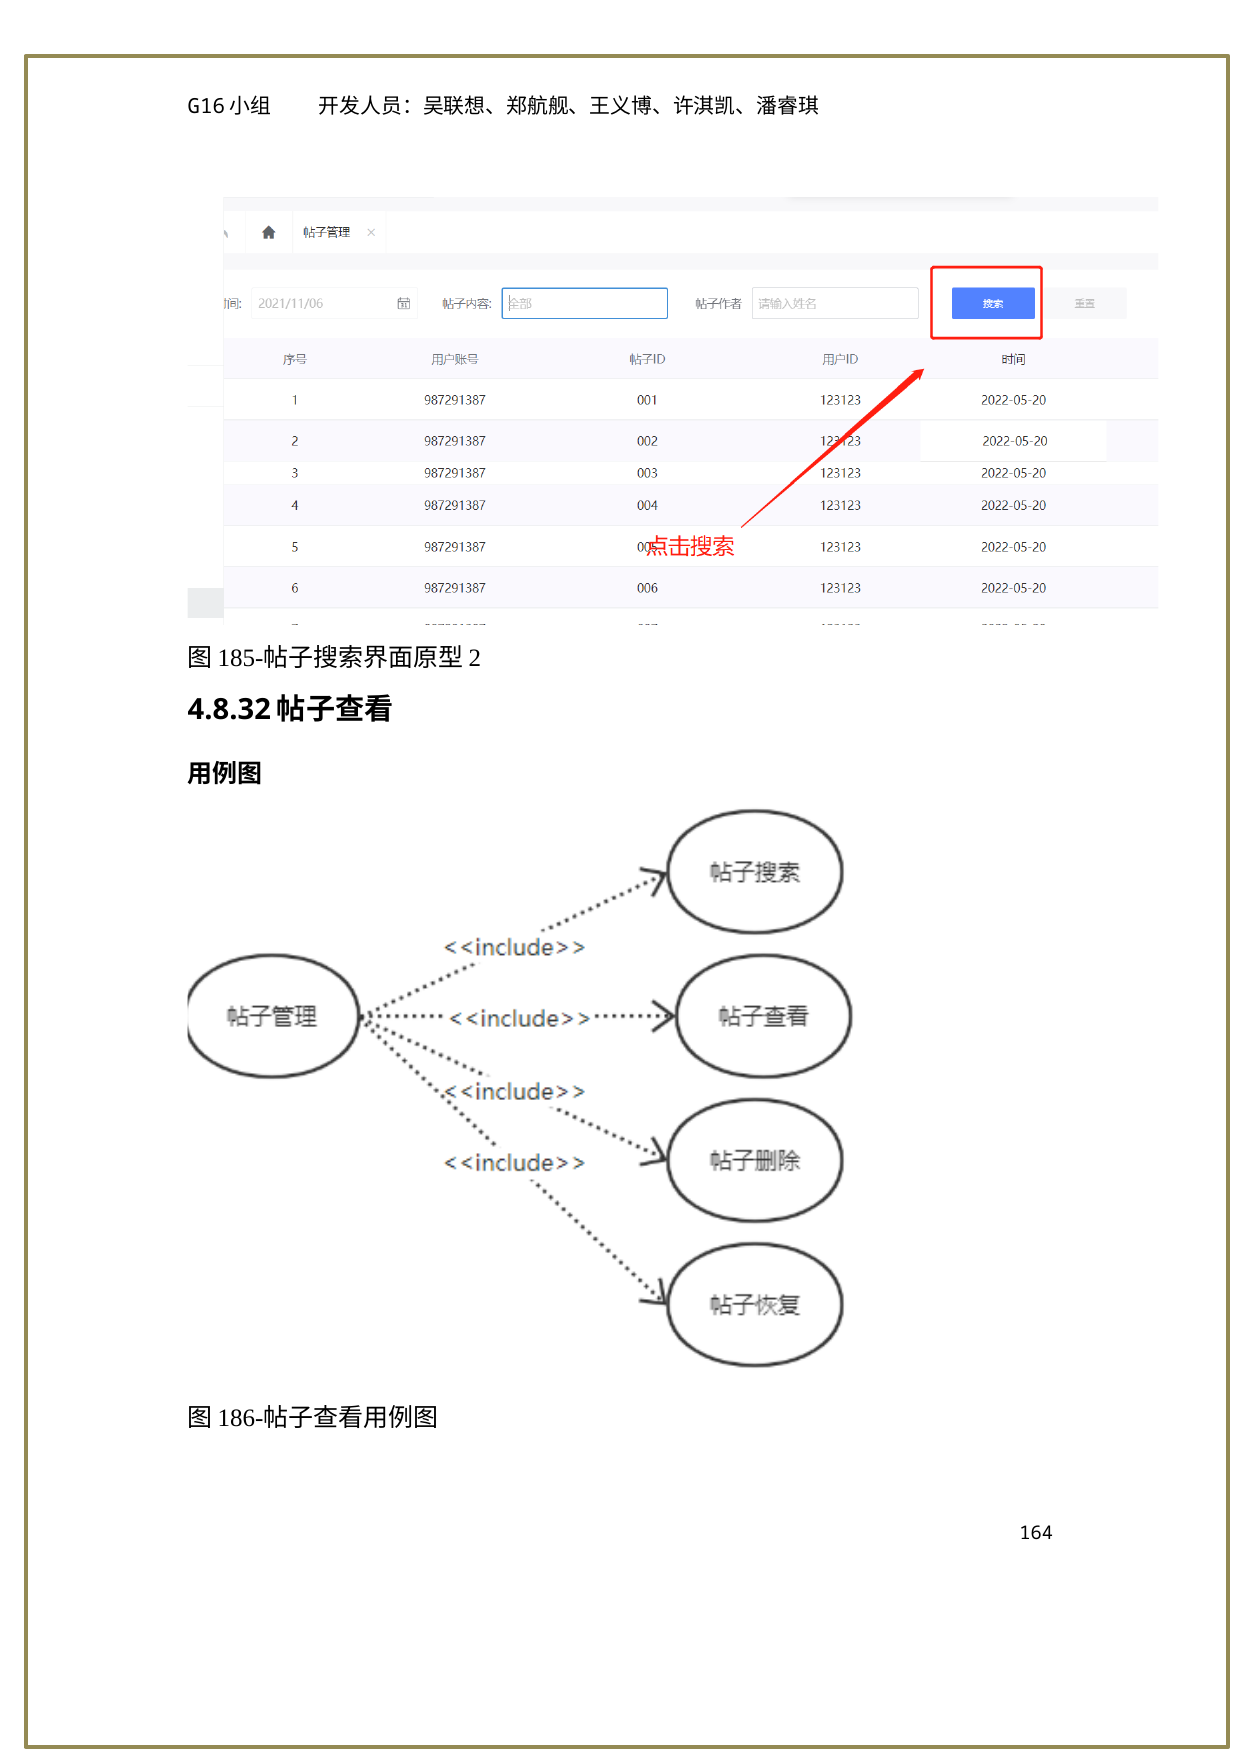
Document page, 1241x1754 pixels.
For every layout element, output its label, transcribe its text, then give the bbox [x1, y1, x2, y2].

text 图185-帖子搜索界面原型2 [187, 637, 1053, 673]
text 图186-帖子查看用例图 [187, 1397, 1053, 1434]
picture [187, 802, 903, 1385]
subtitle 用例图 [187, 753, 1053, 789]
picture [187, 197, 1159, 625]
subtitle 4.8.32帖子查看 [187, 686, 1053, 728]
